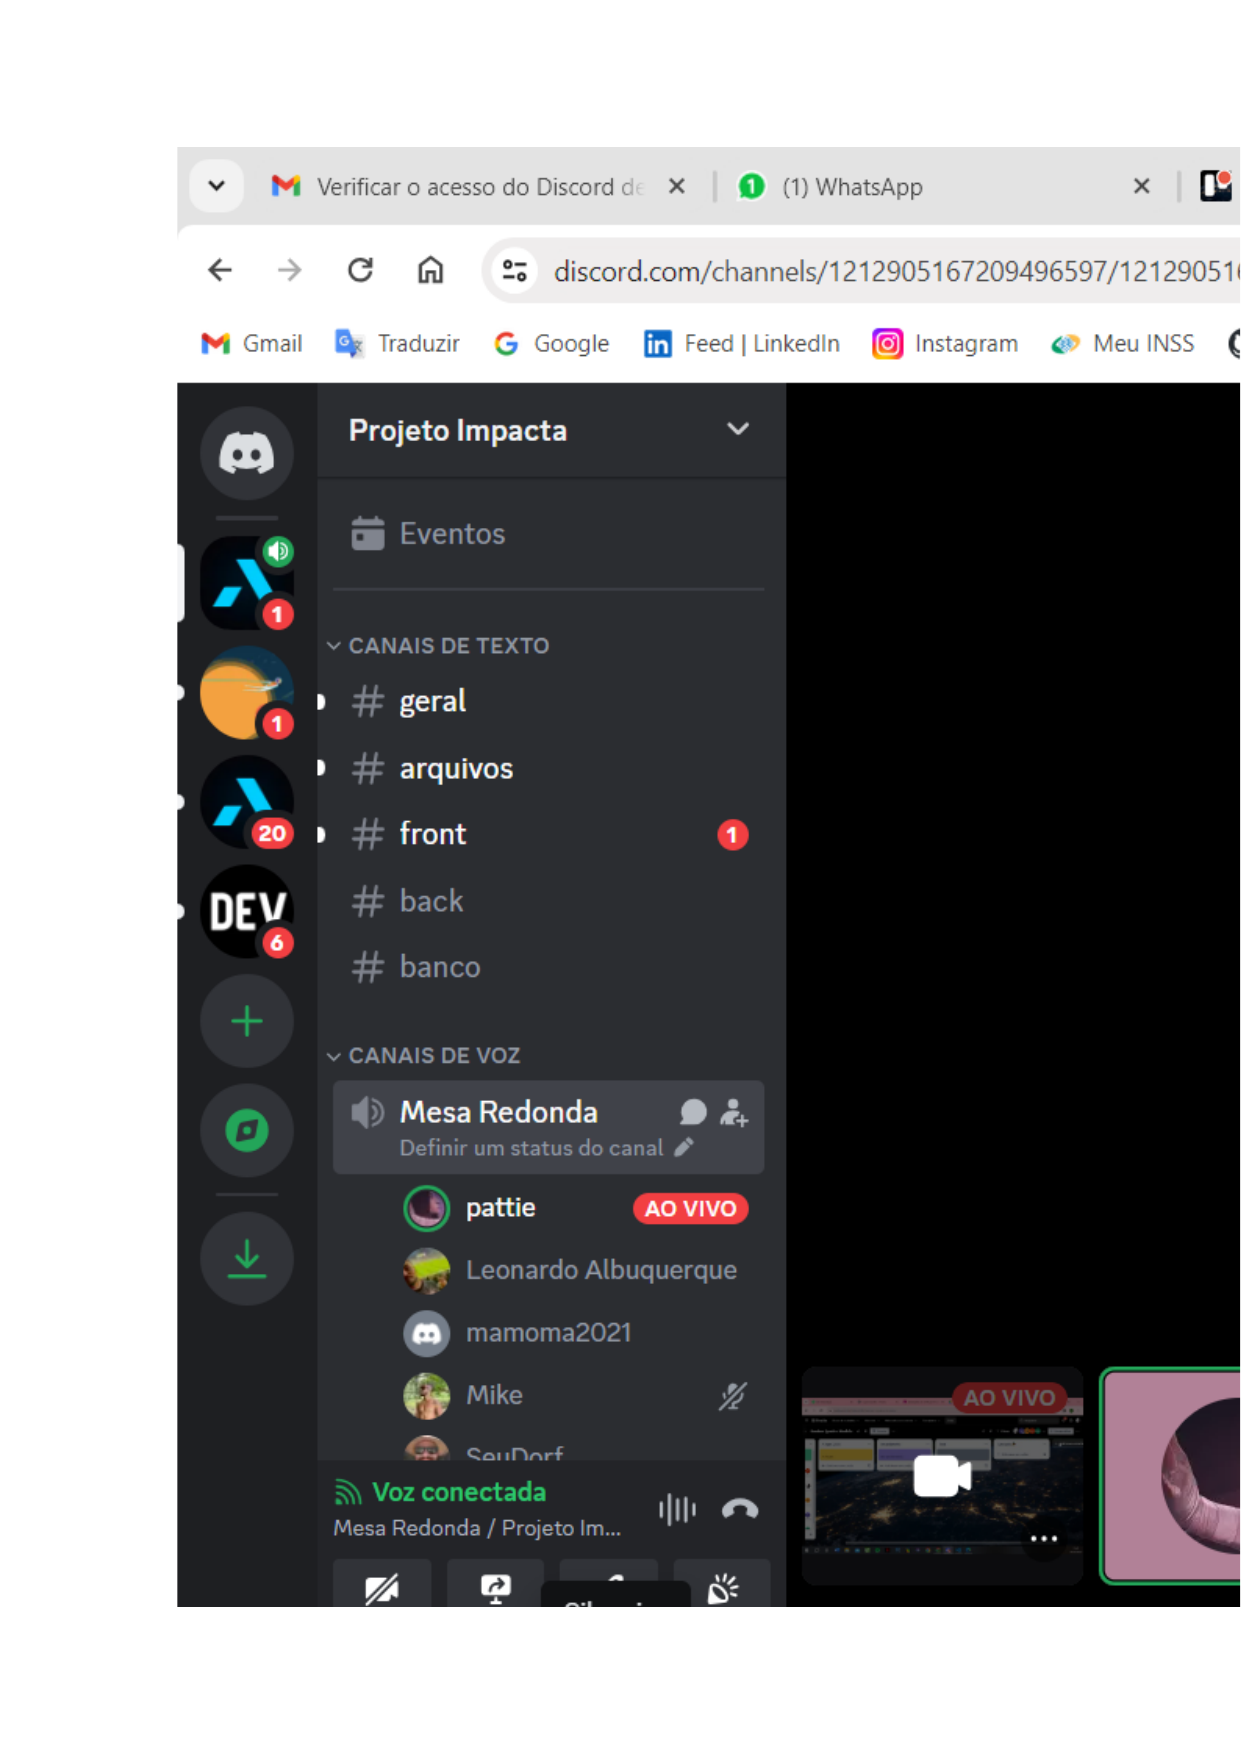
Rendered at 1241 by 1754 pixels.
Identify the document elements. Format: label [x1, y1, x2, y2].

picture [177, 147, 1241, 1607]
